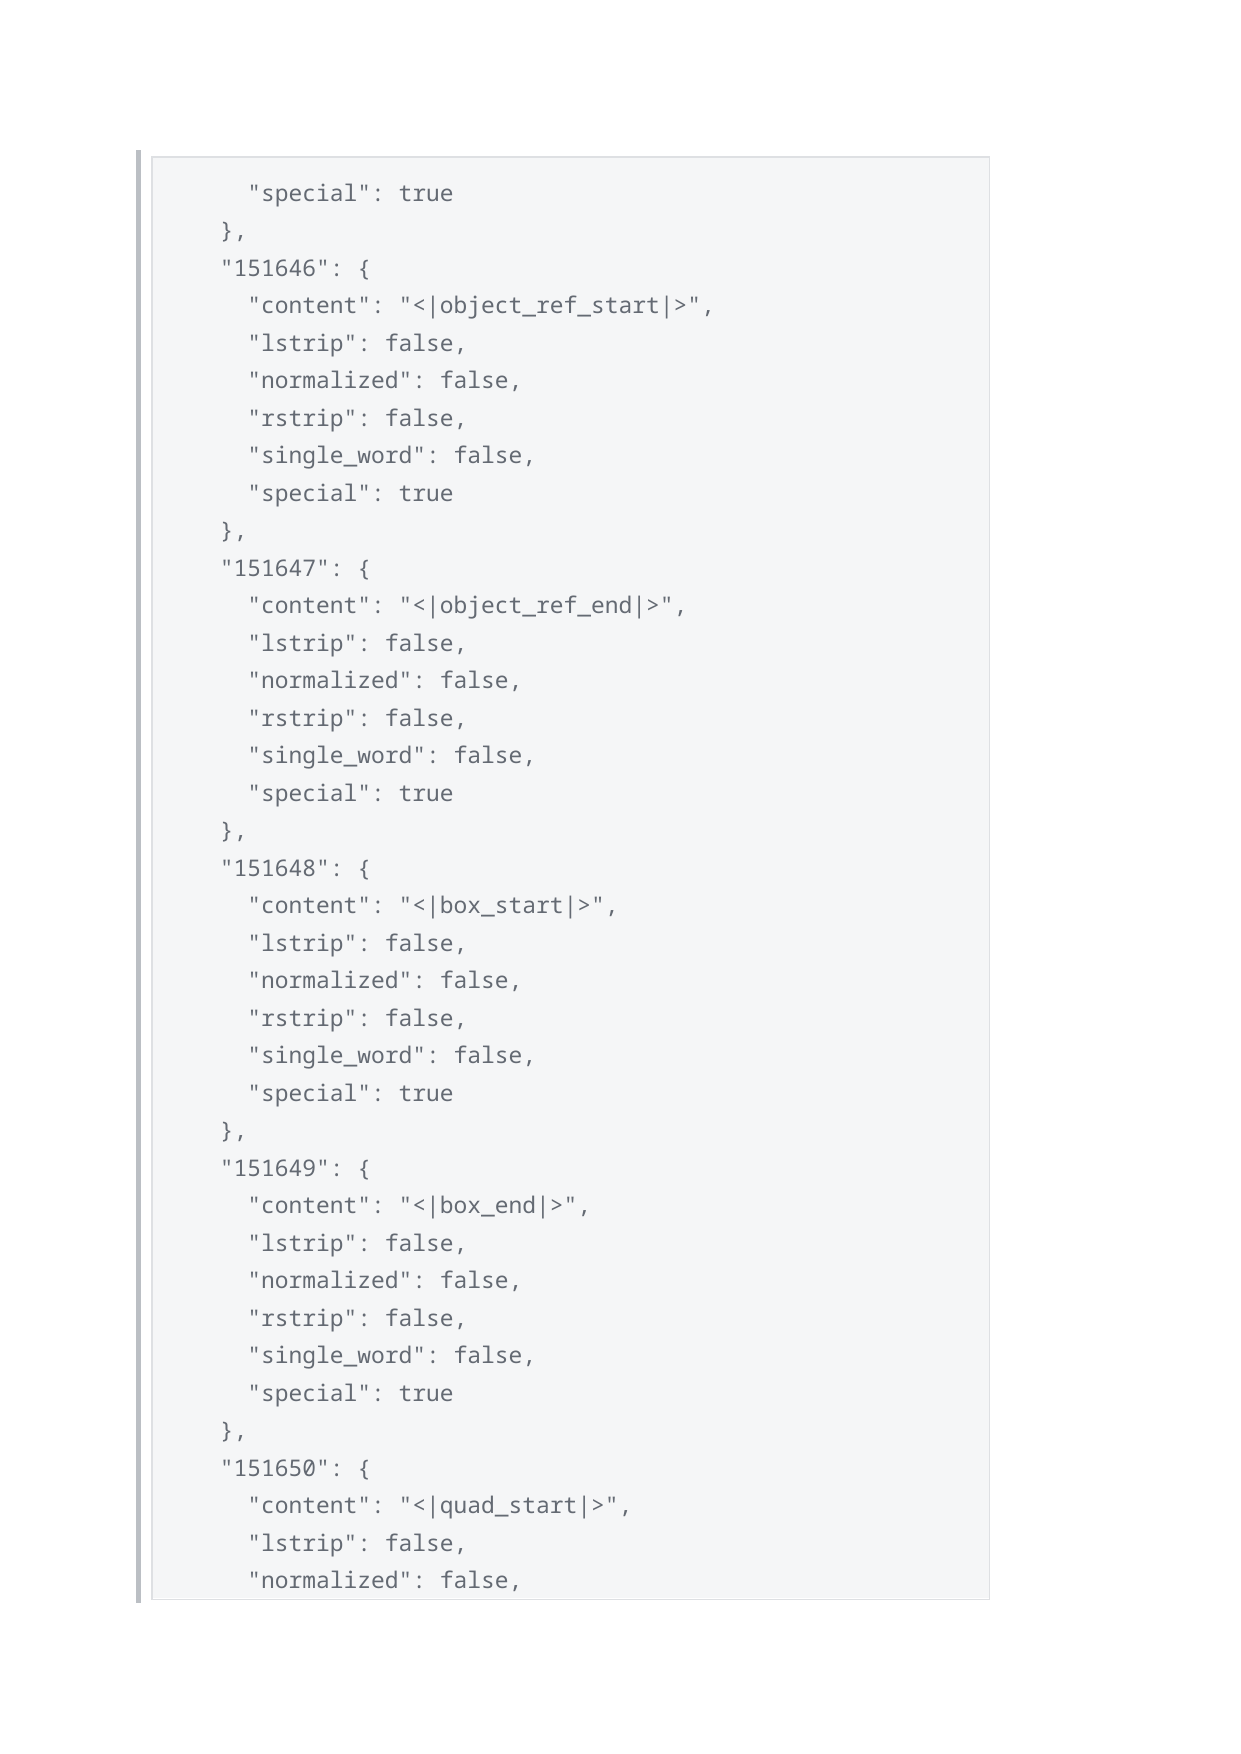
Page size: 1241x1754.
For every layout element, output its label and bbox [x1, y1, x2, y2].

table_header [141, 150, 1001, 1603]
